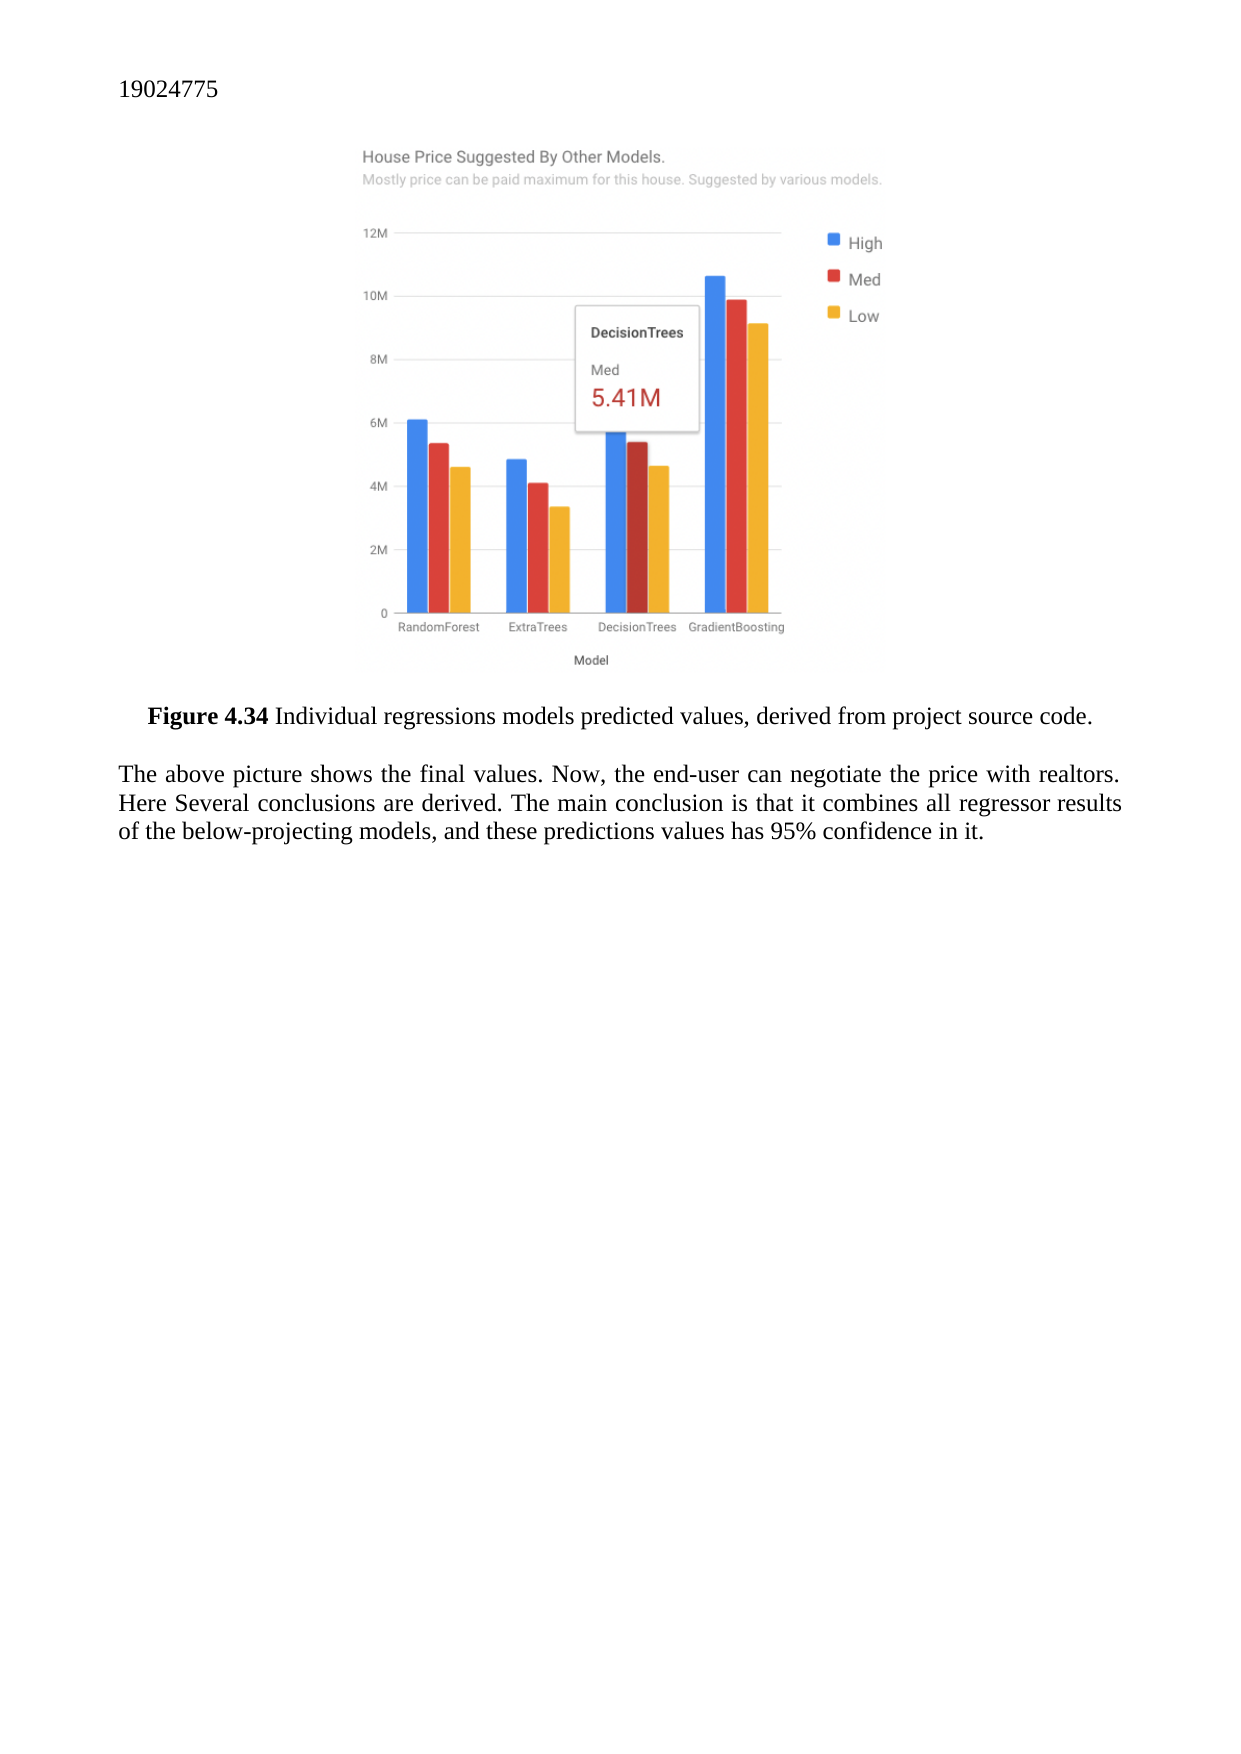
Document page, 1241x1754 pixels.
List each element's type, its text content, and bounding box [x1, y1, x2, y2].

text The above picture shows the final values. Now, the end-user can negotiate the price with realtors. Here Several conclusions are derived. The main conclusion is that it combines all regressor results of the below-projecting models, and these predictions values has 95% confidence in it. [118, 759, 1122, 845]
picture [354, 147, 886, 673]
